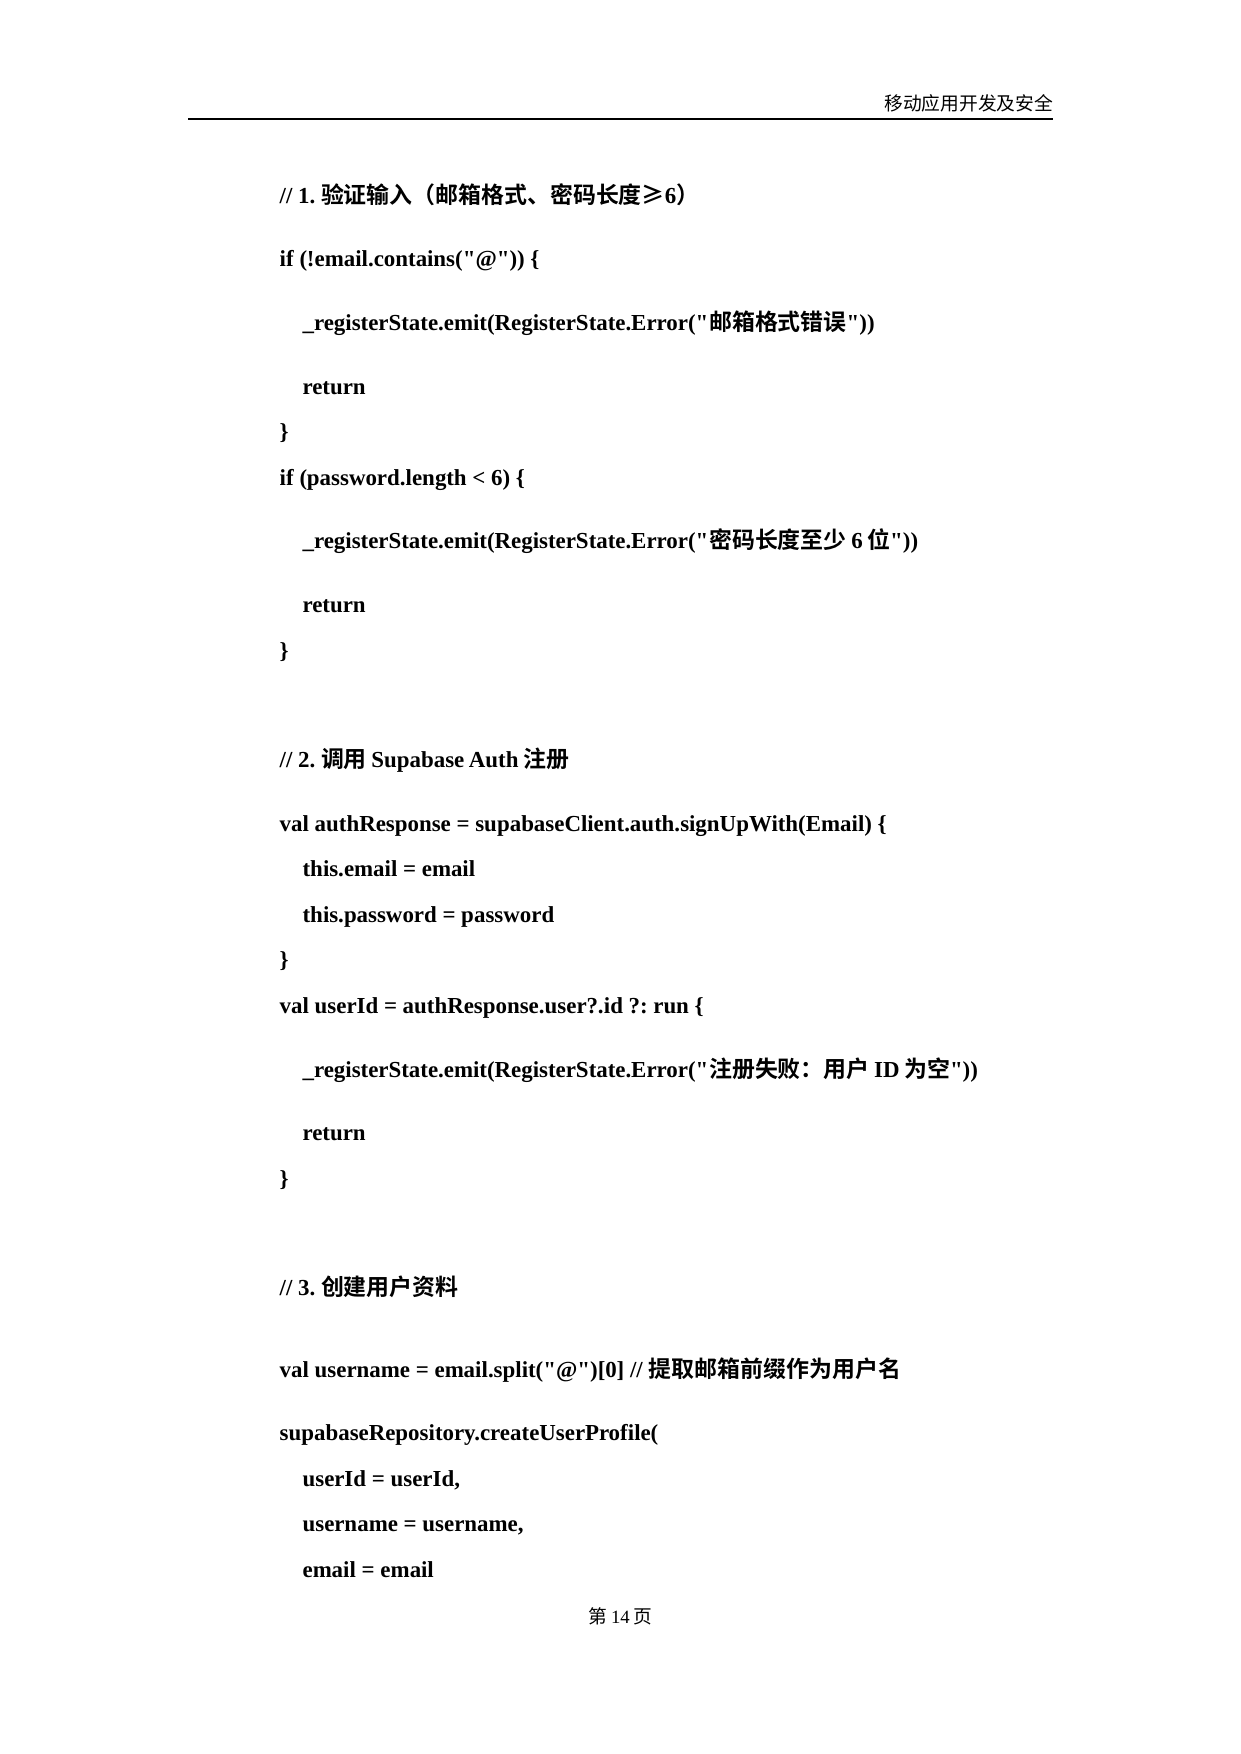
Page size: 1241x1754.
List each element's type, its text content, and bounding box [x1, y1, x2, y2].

text userId = userId, [187, 1462, 1053, 1494]
text // 1. 验证输入（邮箱格式、密码长度≥6） [187, 161, 1053, 226]
text _registerState.emit(RegisterState.Error("注册失败：用户ID为空")) [187, 1035, 1053, 1100]
text _registerState.emit(RegisterState.Error("密码长度至少6位")) [187, 507, 1053, 572]
text } [187, 634, 1053, 666]
text val userId = authResponse.user?.id ?: run { [187, 989, 1053, 1022]
text } [187, 1162, 1053, 1194]
text if (!email.contains("@")) { [187, 242, 1053, 275]
text username = username, [187, 1507, 1053, 1540]
text val username = email.split("@")[0] // 提取邮箱前缀作为用户名 [187, 1335, 1053, 1400]
text return [187, 1116, 1053, 1149]
text _registerState.emit(RegisterState.Error("邮箱格式错误")) [187, 288, 1053, 353]
text } [187, 943, 1053, 976]
text supabaseRepository.createUserProfile( [187, 1416, 1053, 1449]
text // 2. 调用Supabase Auth注册 [187, 725, 1053, 790]
text email = email [187, 1553, 1053, 1586]
text return [187, 370, 1053, 402]
text val authResponse = supabaseClient.auth.signUpWith(Email) { [187, 807, 1053, 839]
text if (password.length < 6) { [187, 461, 1053, 493]
text return [187, 588, 1053, 621]
text this.password = password [187, 898, 1053, 930]
text this.email = email [187, 852, 1053, 885]
text // 3. 创建用户资料 [187, 1253, 1053, 1318]
text } [187, 415, 1053, 448]
